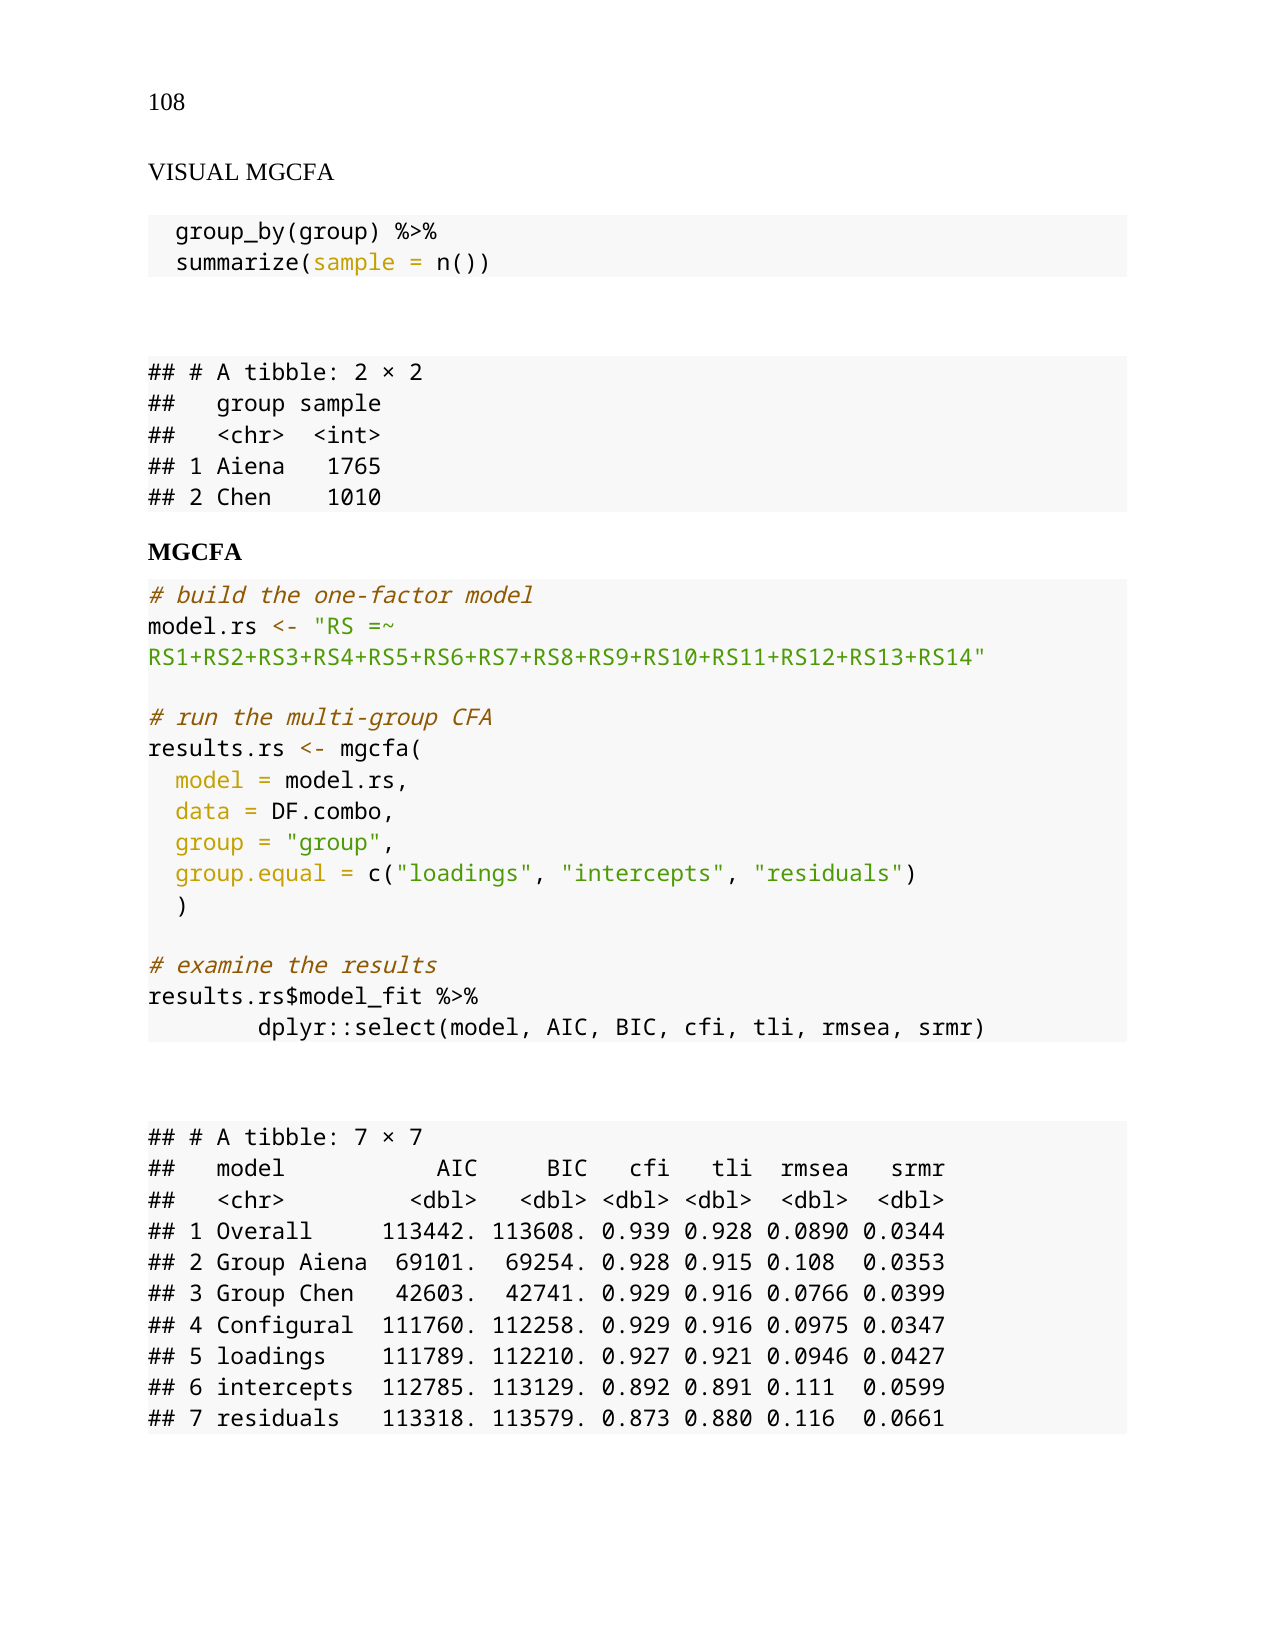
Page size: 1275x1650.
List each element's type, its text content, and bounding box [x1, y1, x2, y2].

text ## # A tibble: 2 × 2 ## group sample ## <chr> <int> ## 1 Aiena 1765 ## 2 Chen 1010 [148, 356, 1127, 512]
text ## # A tibble: 7 × 7 ## model AIC BIC cfi tli rmsea srmr ## <chr> <dbl> <dbl> <dbl> <dbl> <dbl> <dbl> ## 1 Overall 113442. 113608. 0.939 0.928 0.0890 0.0344 ## 2 Group Aiena 69101. 69254. 0.928 0.915 0.108 0.0353 ## 3 Group Chen 42603. 42741. 0.929 0.916 0.0766 0.0399 ## 4 Configural 111760. 112258. 0.929 0.916 0.0975 0.0347 ## 5 loadings 111789. 112210. 0.927 0.921 0.0946 0.0427 ## 6 intercepts 112785. 113129. 0.892 0.891 0.111 0.0599 ## 7 residuals 113318. 113579. 0.873 0.880 0.116 0.0661 [148, 1121, 1127, 1434]
text # build the one-factor model model.rs <- "RS =~ RS1+RS2+RS3+RS4+RS5+RS6+RS7+RS8+RS9+RS10+RS11+RS12+RS13+RS14" # run the multi-group CFA results.rs <- mgcfa( model = model.rs, data = DF.combo, group = "group", group.equal = c("loadings", "intercepts", "residuals") ) # examine the results results.rs$model_fit %>% dplyr::select(model, AIC, BIC, cfi, tli, rmsea, srmr) [148, 579, 1127, 1042]
subtitle MGCFA [148, 537, 1127, 566]
